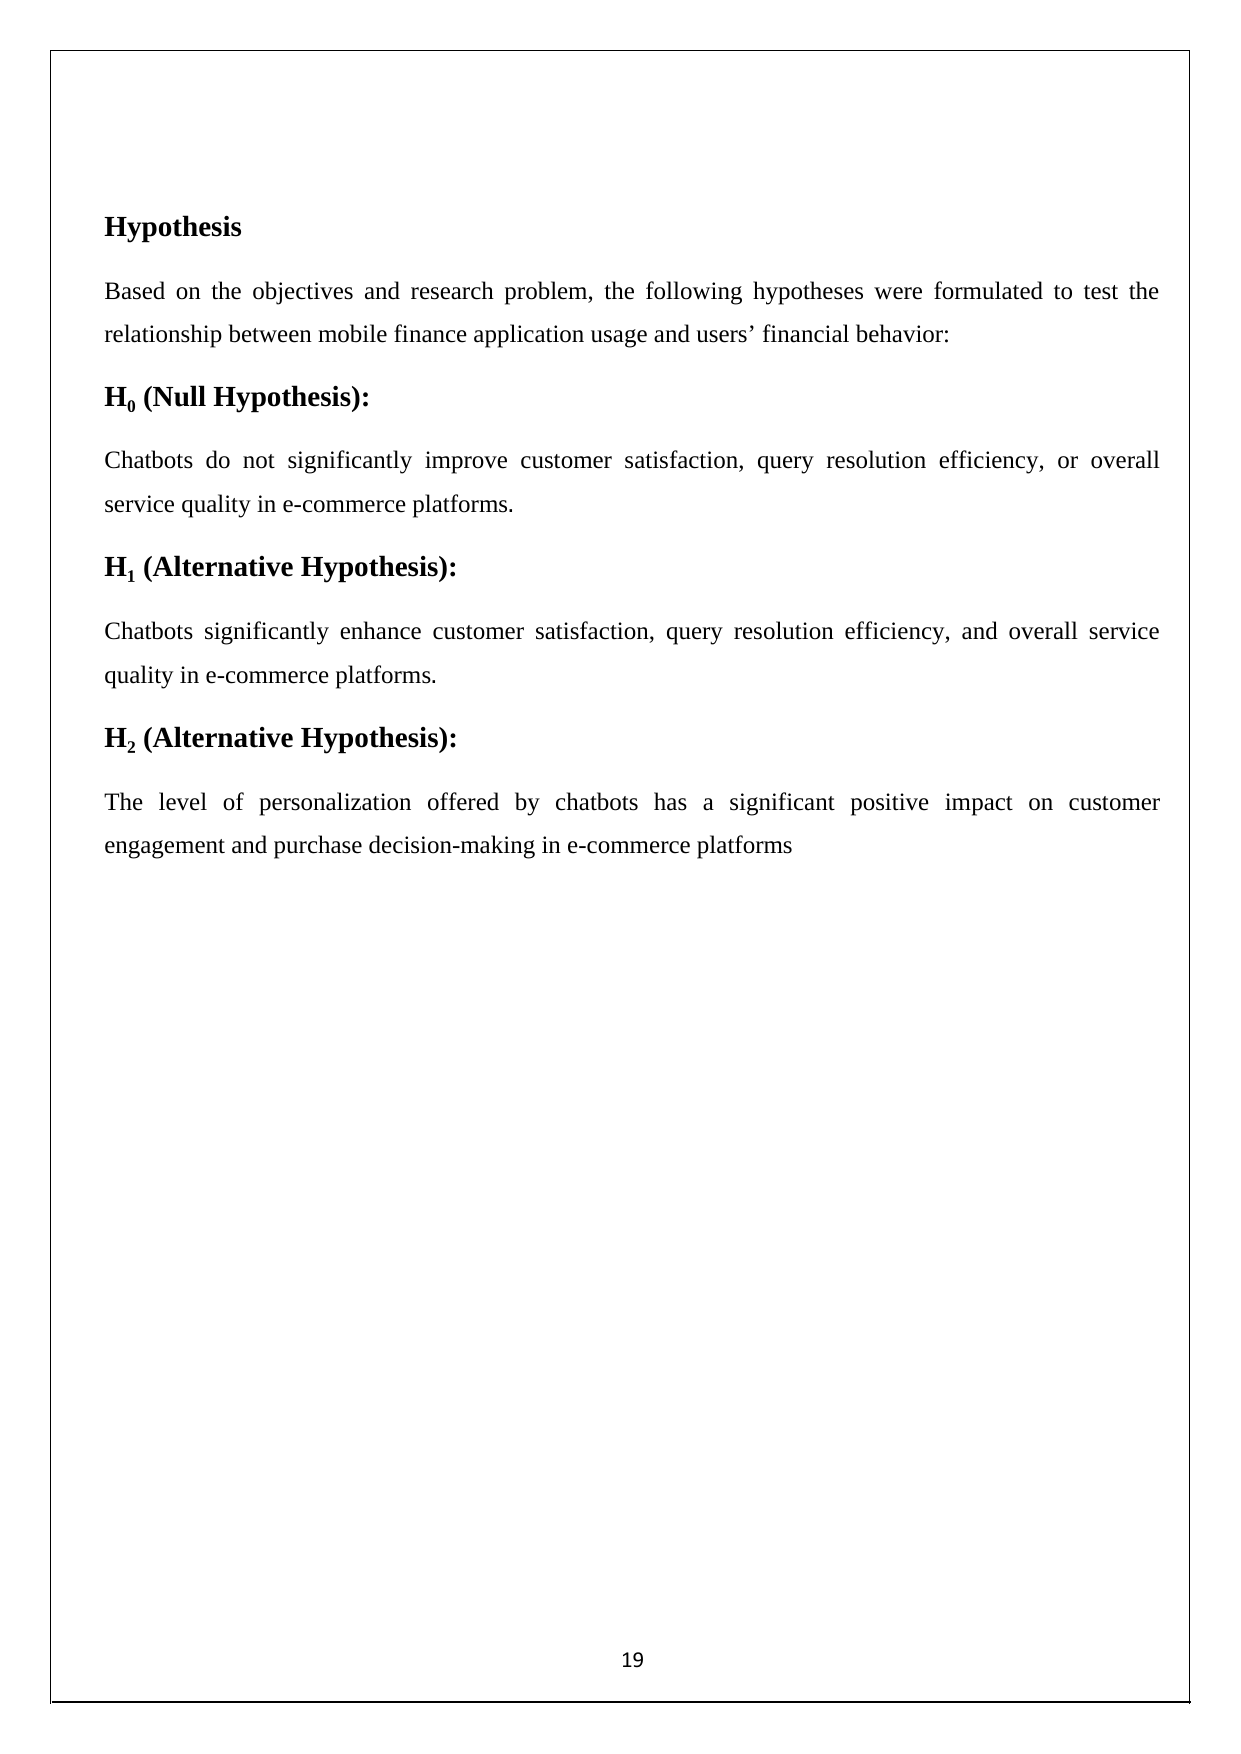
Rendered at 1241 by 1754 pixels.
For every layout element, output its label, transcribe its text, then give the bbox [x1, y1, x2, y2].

text H₁ (Alternative Hypothesis): [104, 549, 1161, 583]
text H₀ (Null Hypothesis): [104, 379, 1161, 412]
text Chatbots do not significantly improve customer satisfaction, query resolution efficiency, or overall service quality in e-commerce platforms. [104, 446, 1161, 518]
text H₂ (Alternative Hypothesis): [104, 720, 1161, 754]
text The level of personalization offered by chatbots has a significant positive impact on customer engagement and purchase decision-making in e-commerce platforms [104, 787, 1161, 859]
text Hypothesis [104, 209, 1161, 242]
text Based on the objectives and research problem, the following hypotheses were formulated to test the relationship between mobile finance application usage and users’ financial behavior: [104, 276, 1161, 348]
text Chatbots significantly enhance customer satisfaction, query resolution efficiency, and overall service quality in e-commerce platforms. [104, 616, 1161, 689]
